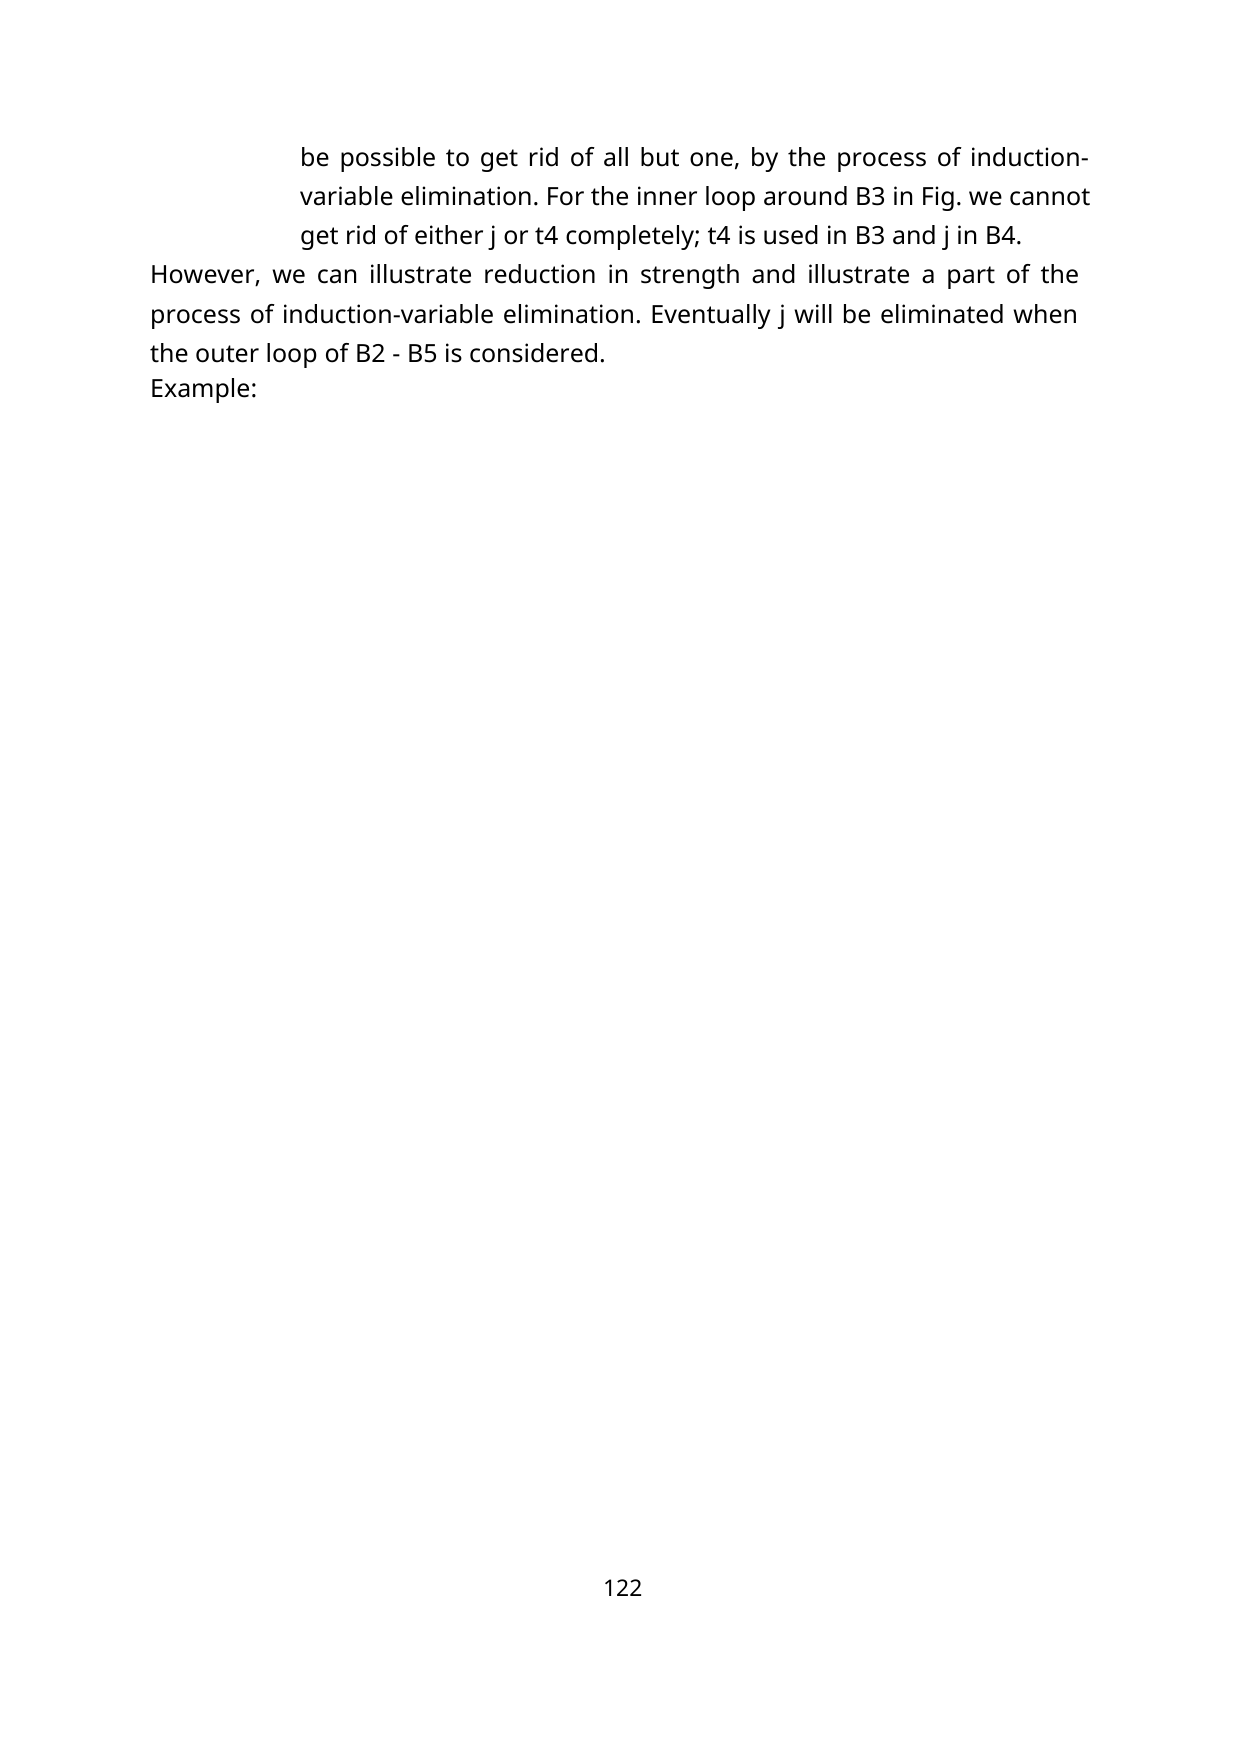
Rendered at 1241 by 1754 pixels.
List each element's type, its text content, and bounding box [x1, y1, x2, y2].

text Example: [150, 376, 1240, 403]
text However, we can illustrate reduction in strength and illustrate a part of the process of induction-variable elimination. Eventually j will be eliminated when the outer loop of B2 - B5 is considered. [150, 257, 1079, 370]
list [262, 139, 1091, 252]
